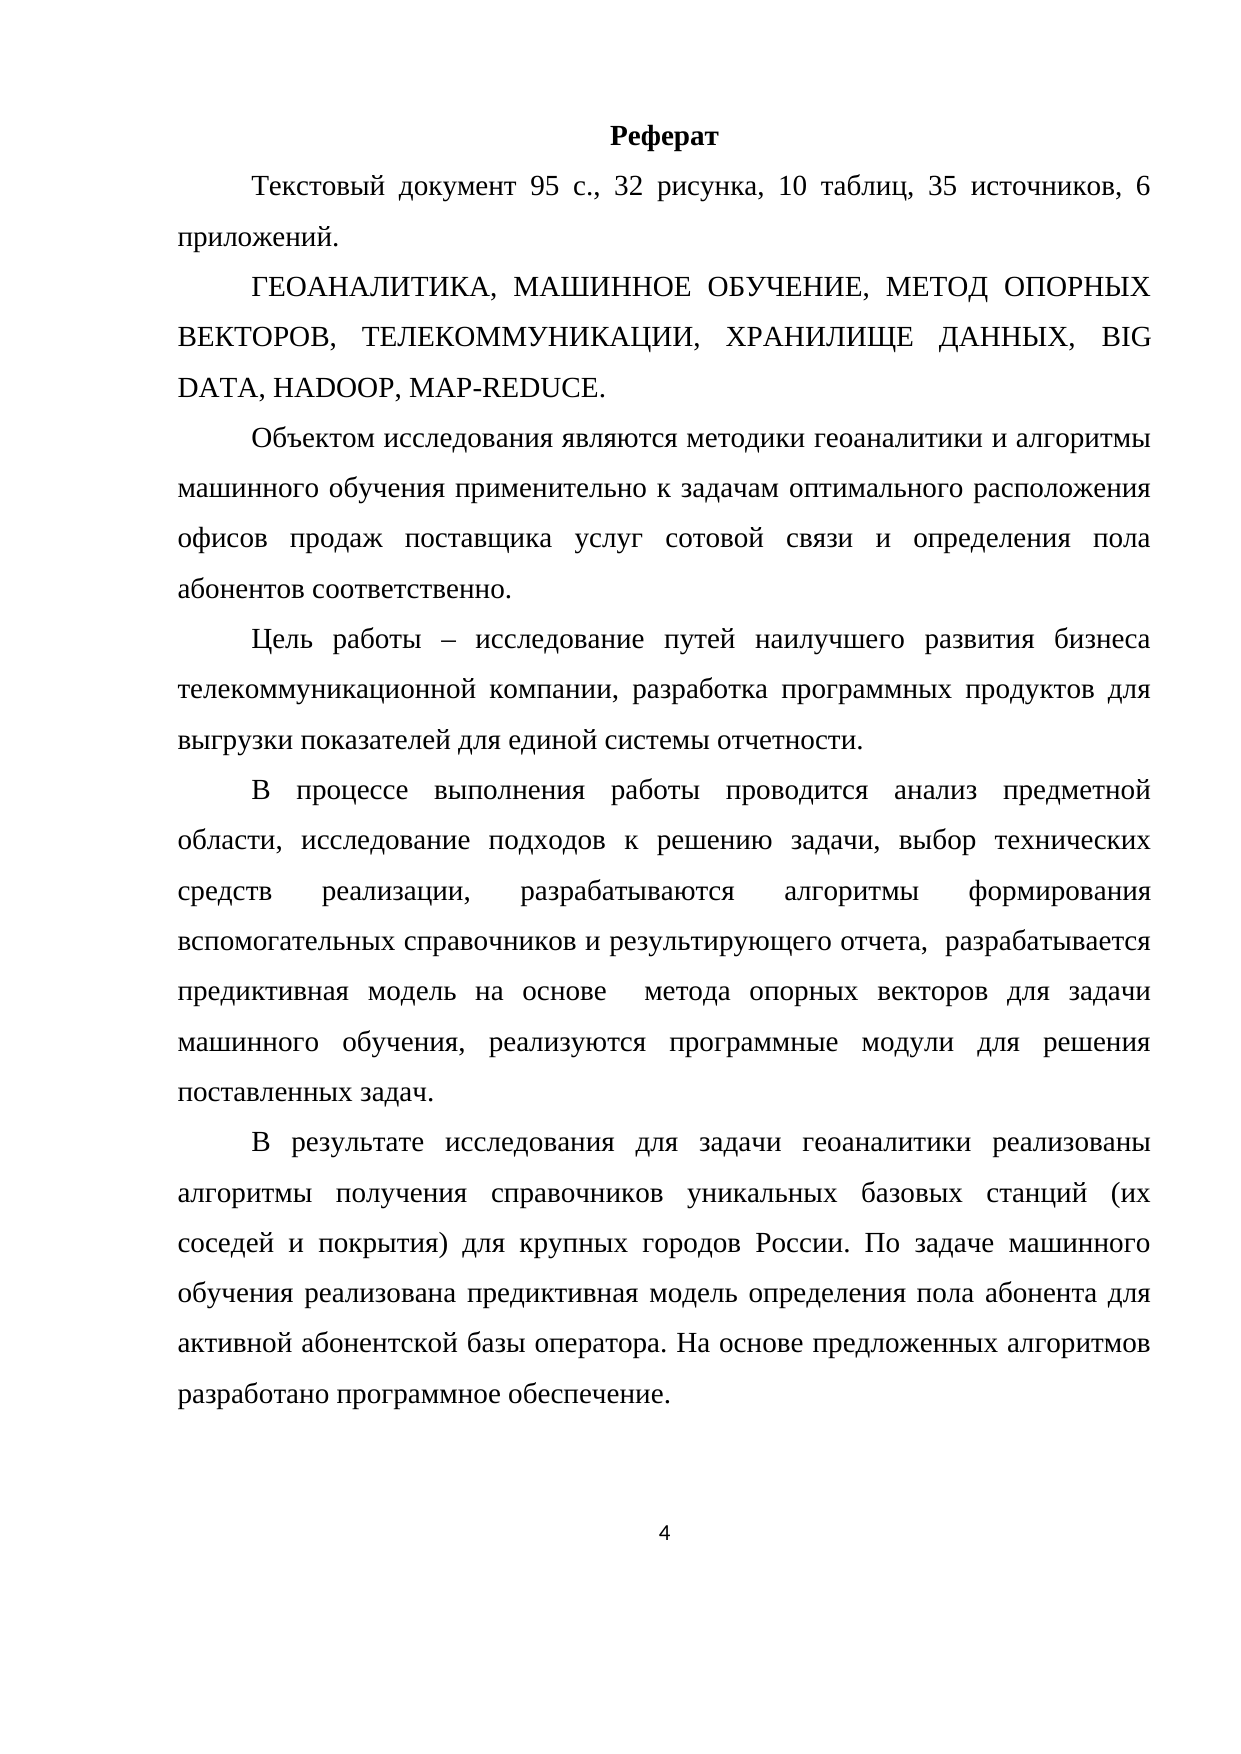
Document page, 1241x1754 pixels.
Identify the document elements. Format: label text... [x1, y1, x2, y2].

text В процессе выполнения работы проводится анализ предметной области, исследование подходов к решению задачи, выбор технических средств реализации, разрабатываются алгоритмы формирования вспомогательных справочников и результирующего отчета, разрабатывается предиктивная модель на основе метода опорных векторов для задачи машинного обучения, реализуются программные модули для решения поставленных задач. [177, 772, 1152, 1108]
text Объектом исследования являются методики геоаналитики и алгоритмы машинного обучения применительно к задачам оптимального расположения офисов продаж поставщика услуг сотовой связи и определения пола абонентов соответственно. [177, 420, 1152, 604]
text Цель работы – исследование путей наилучшего развития бизнеса телекоммуникационной компании, разработка программных продуктов для выгрузки показателей для единой системы отчетности. [177, 621, 1152, 755]
text Реферат [177, 118, 1152, 152]
text В результате исследования для задачи геоаналитики реализованы алгоритмы получения справочников уникальных базовых станций (их соседей и покрытия) для крупных городов России. По задаче машинного обучения реализована предиктивная модель определения пола абонента для активной абонентской базы оператора. На основе предложенных алгоритмов разработано программное обеспечение. [177, 1124, 1152, 1409]
text ГЕОАНАЛИТИКА, МАШИННОЕ ОБУЧЕНИЕ, МЕТОД ОПОРНЫХ ВЕКТОРОВ, ТЕЛЕКОММУНИКАЦИИ, ХРАНИЛИЩЕ ДАННЫХ, BIG DATA, HADOOP, MAP-REDUCE. [177, 269, 1152, 403]
text Текстовый документ 95 с., 32 рисунка, 10 таблиц, 35 источников, 6 приложений. [177, 168, 1152, 252]
